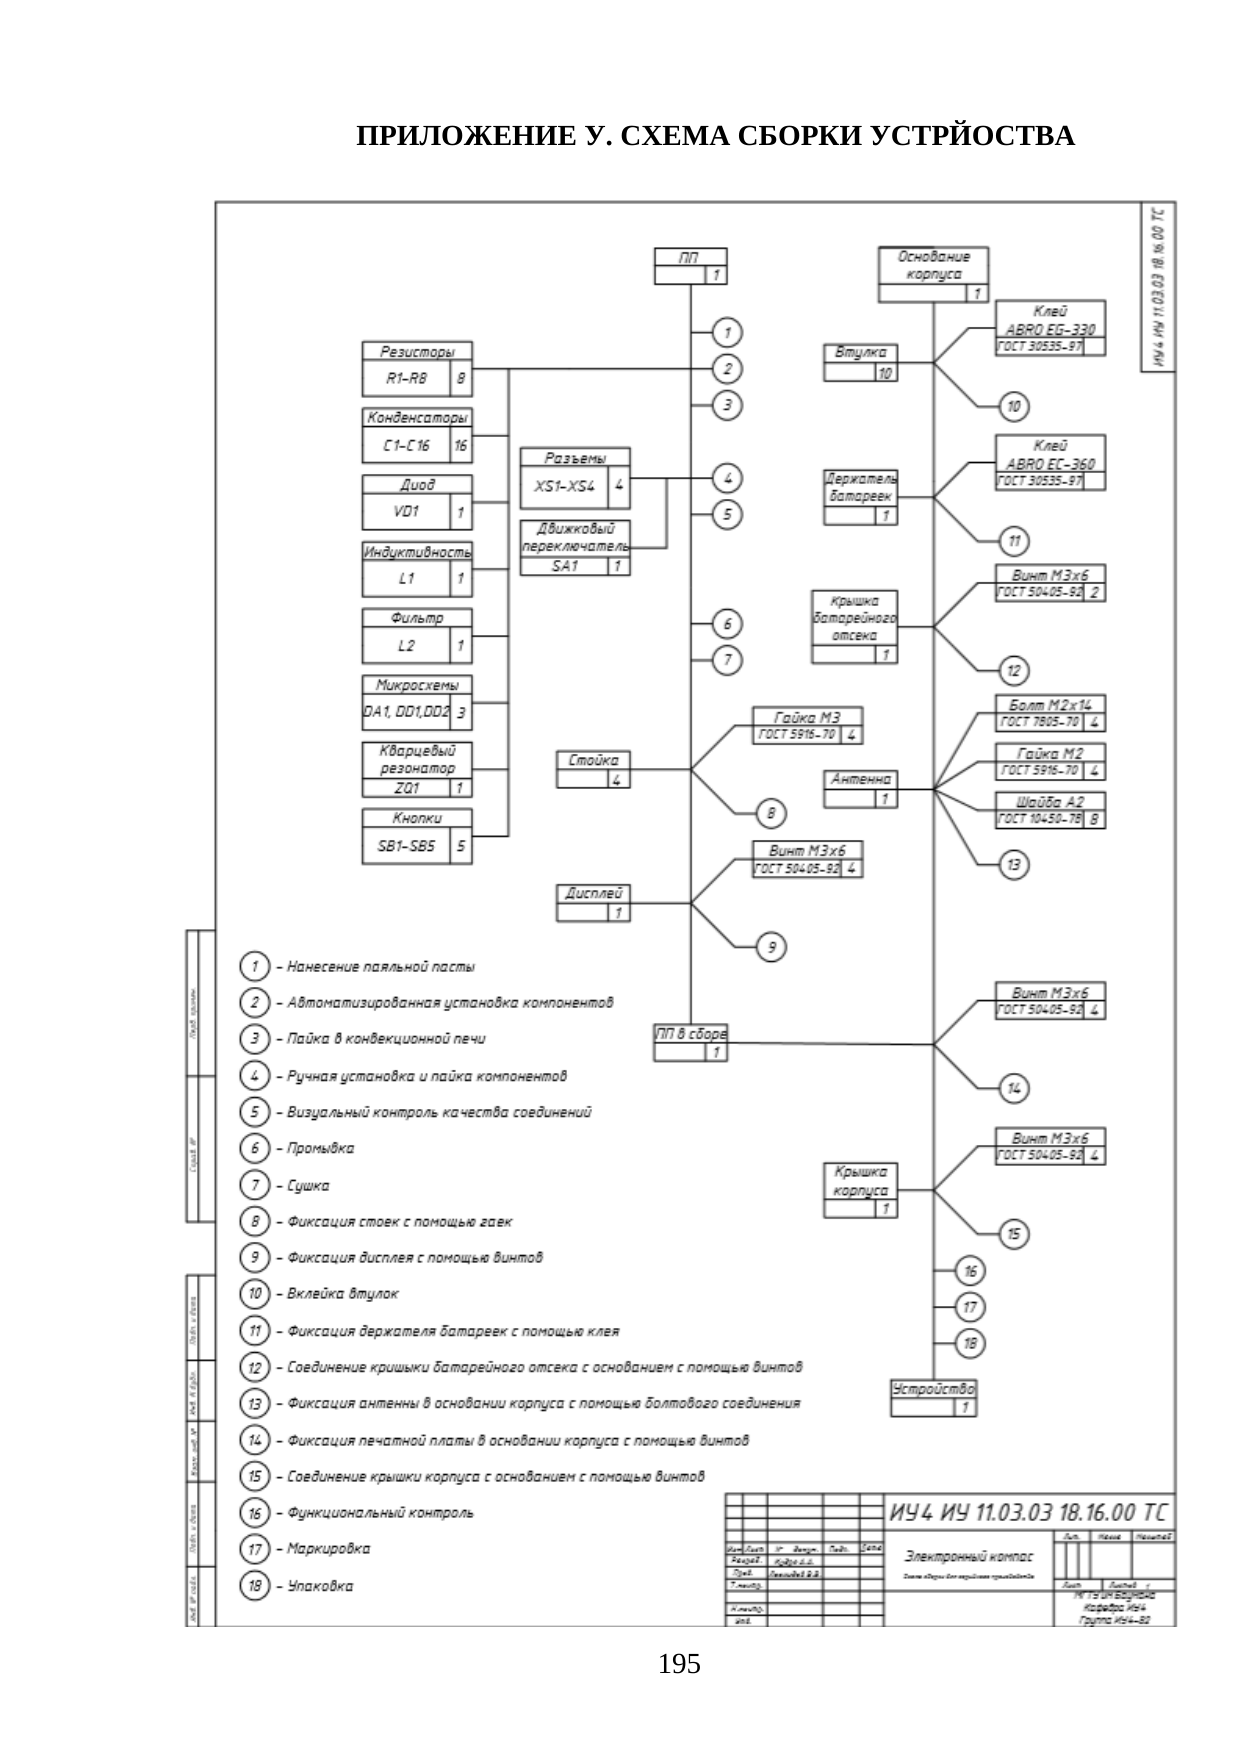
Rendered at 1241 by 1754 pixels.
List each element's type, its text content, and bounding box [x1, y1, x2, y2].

subtitle ПРИЛОЖЕНИЕ У. СХЕМА СБОРКИ УСТРЙОСТВА [177, 118, 1181, 152]
picture [182, 193, 1180, 1626]
